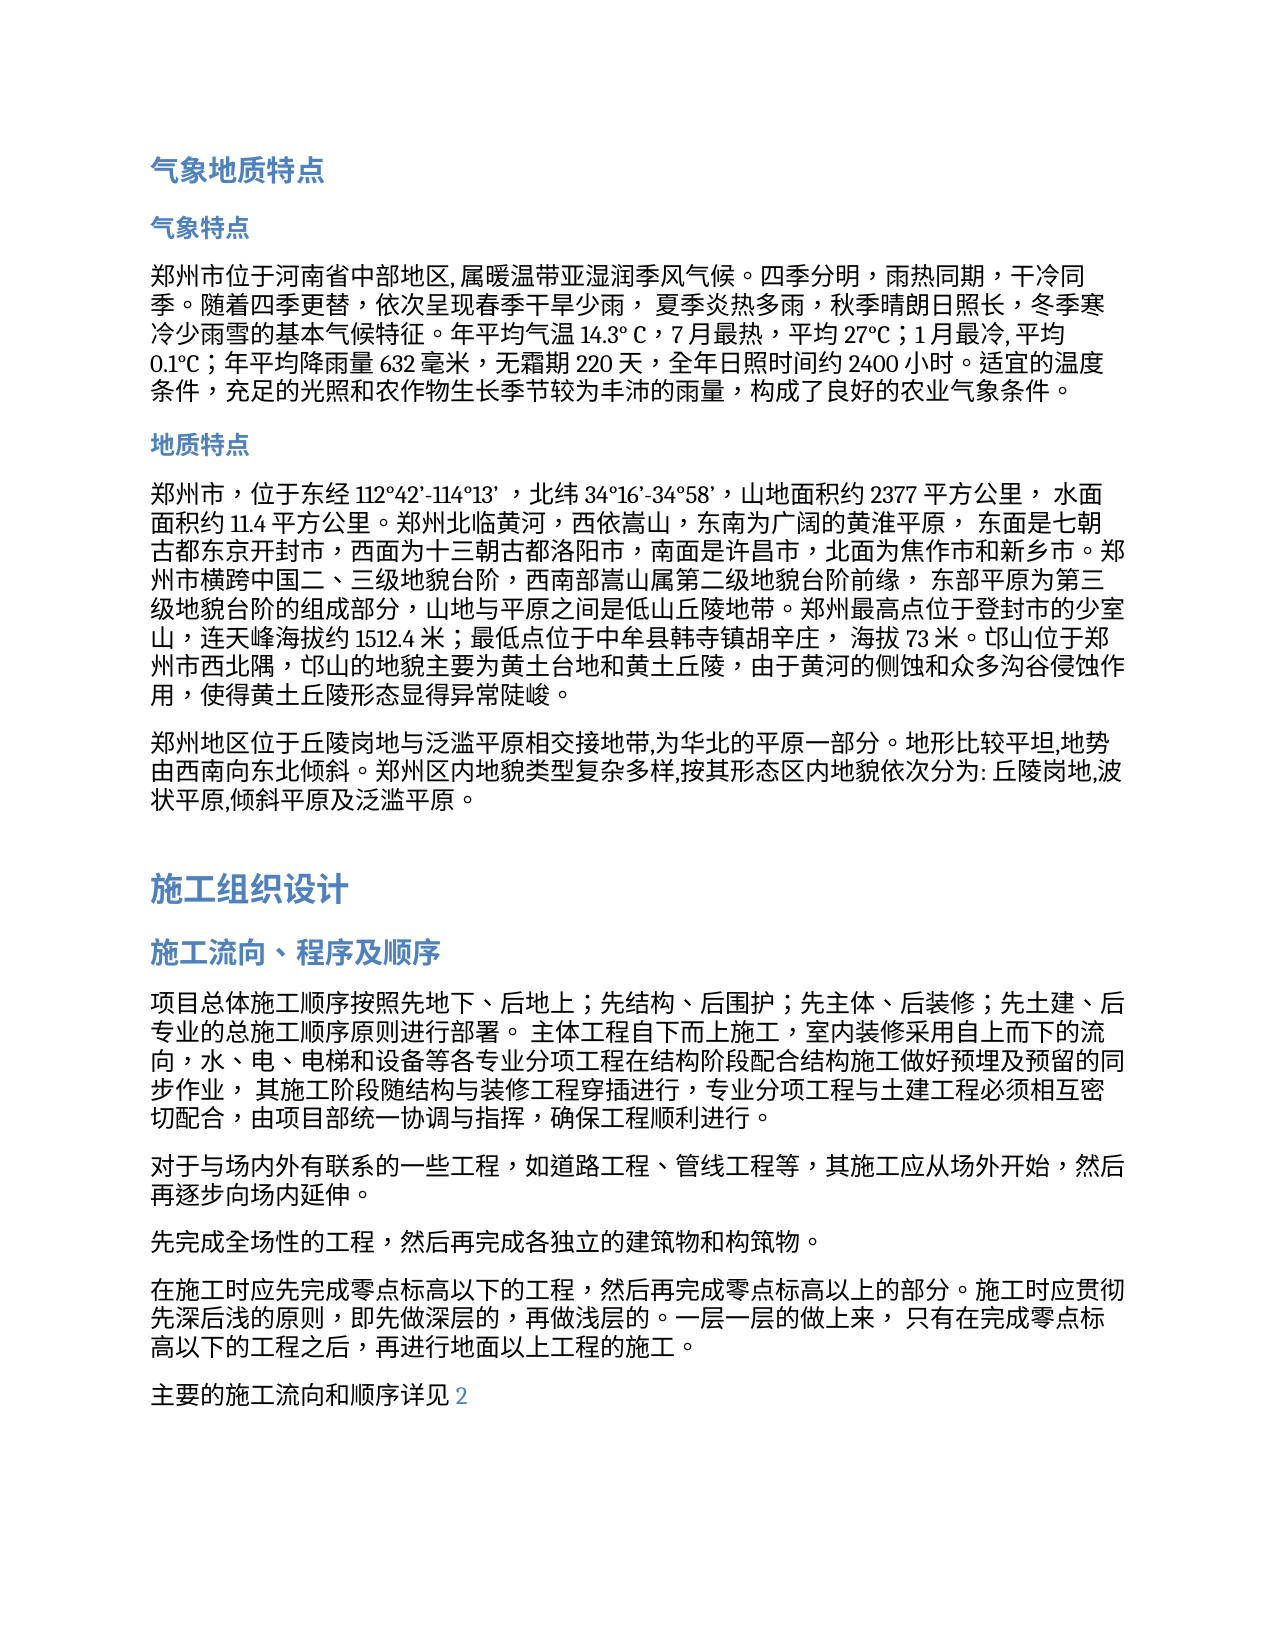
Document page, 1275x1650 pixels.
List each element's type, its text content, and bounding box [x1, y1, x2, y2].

text 项目总体施工顺序按照先地下、后地上；先结构、后围护；先主体、后装修；先土建、后专业的总施工顺序原则进行部署。 主体工程自下而上施工，室内装修采用自上而下的流向，水、电、电梯和设备等各专业分项工程在结构阶段配合结构施工做好预埋及预留的同步作业， 其施工阶段随结构与装修工程穿插进行，专业分项工程与土建工程必须相互密切配合，由项目部统一协调与指挥，确保工程顺利进行。 [150, 990, 1125, 1134]
text 郑州地区位于丘陵岗地与泛滥平原相交接地带,为华北的平原一部分。地形比较平坦,地势由西南向东北倾斜。郑州区内地貌类型复杂多样,按其形态区内地貌依次分为: 丘陵岗地,波状平原,倾斜平原及泛滥平原。 [150, 729, 1125, 816]
text 主要的施工流向和顺序详见 2 [150, 1382, 1125, 1410]
text 先完成全场性的工程，然后再完成各独立的建筑物和构筑物。 [150, 1229, 1125, 1258]
text 对于与场内外有联系的一些工程，如道路工程、管线工程等，其施工应从场外开始，然后再逐步向场内延伸。 [150, 1153, 1125, 1210]
subtitle 气象地质特点 [150, 150, 1125, 190]
subtitle 地质特点 [150, 428, 1125, 462]
subtitle 施工流向、程序及顺序 [150, 932, 1125, 972]
subtitle 气象特点 [150, 211, 1125, 244]
text 郑州市，位于东经 112°42’-114°13’ ，北纬 34°16’-34°58’，山地面积约 2377 平方公里， 水面面积约 11.4 平方公里。郑州北临黄河，西依嵩山，东南为广阔的黄淮平原， 东面是七朝古都东京开封市，西面为十三朝古都洛阳市，南面是许昌市，北面为焦作市和新乡市。郑州市横跨中国二、三级地貌台阶，西南部嵩山属第二级地貌台阶前缘， 东部平原为第三级地貌台阶的组成部分，山地与平原之间是低山丘陵地带。郑州最高点位于登封市的少室山，连天峰海拔约 1512.4 米；最低点位于中牟县韩寺镇胡辛庄， 海拔73米。邙山位于郑州市西北隅，邙山的地貌主要为黄土台地和黄土丘陵，由于黄河的侧蚀和众多沟谷侵蚀作用，使得黄土丘陵形态显得异常陡峻。 [150, 481, 1125, 711]
text 郑州市位于河南省中部地区, 属暖温带亚湿润季风气候。四季分明，雨热同期，干冷同季。随着四季更替，依次呈现春季干旱少雨， 夏季炎热多雨，秋季晴朗日照长，冬季寒冷少雨雪的基本气候特征。年平均气温 14.3° C，7 月最热，平均 27°C；1 月最冷, 平均 0.1°C；年平均降雨量 632 毫米，无霜期 220 天，全年日照时间约 2400 小时。适宜的温度条件，充足的光照和农作物生长季节较为丰沛的雨量，构成了良好的农业气象条件。 [150, 263, 1125, 407]
subtitle 施工组织设计 [150, 866, 1125, 911]
text 在施工时应先完成零点标高以下的工程，然后再完成零点标高以上的部分。施工时应贯彻先深后浅的原则，即先做深层的，再做浅层的。一层一层的做上来， 只有在完成零点标高以下的工程之后，再进行地面以上工程的施工。 [150, 1277, 1125, 1363]
